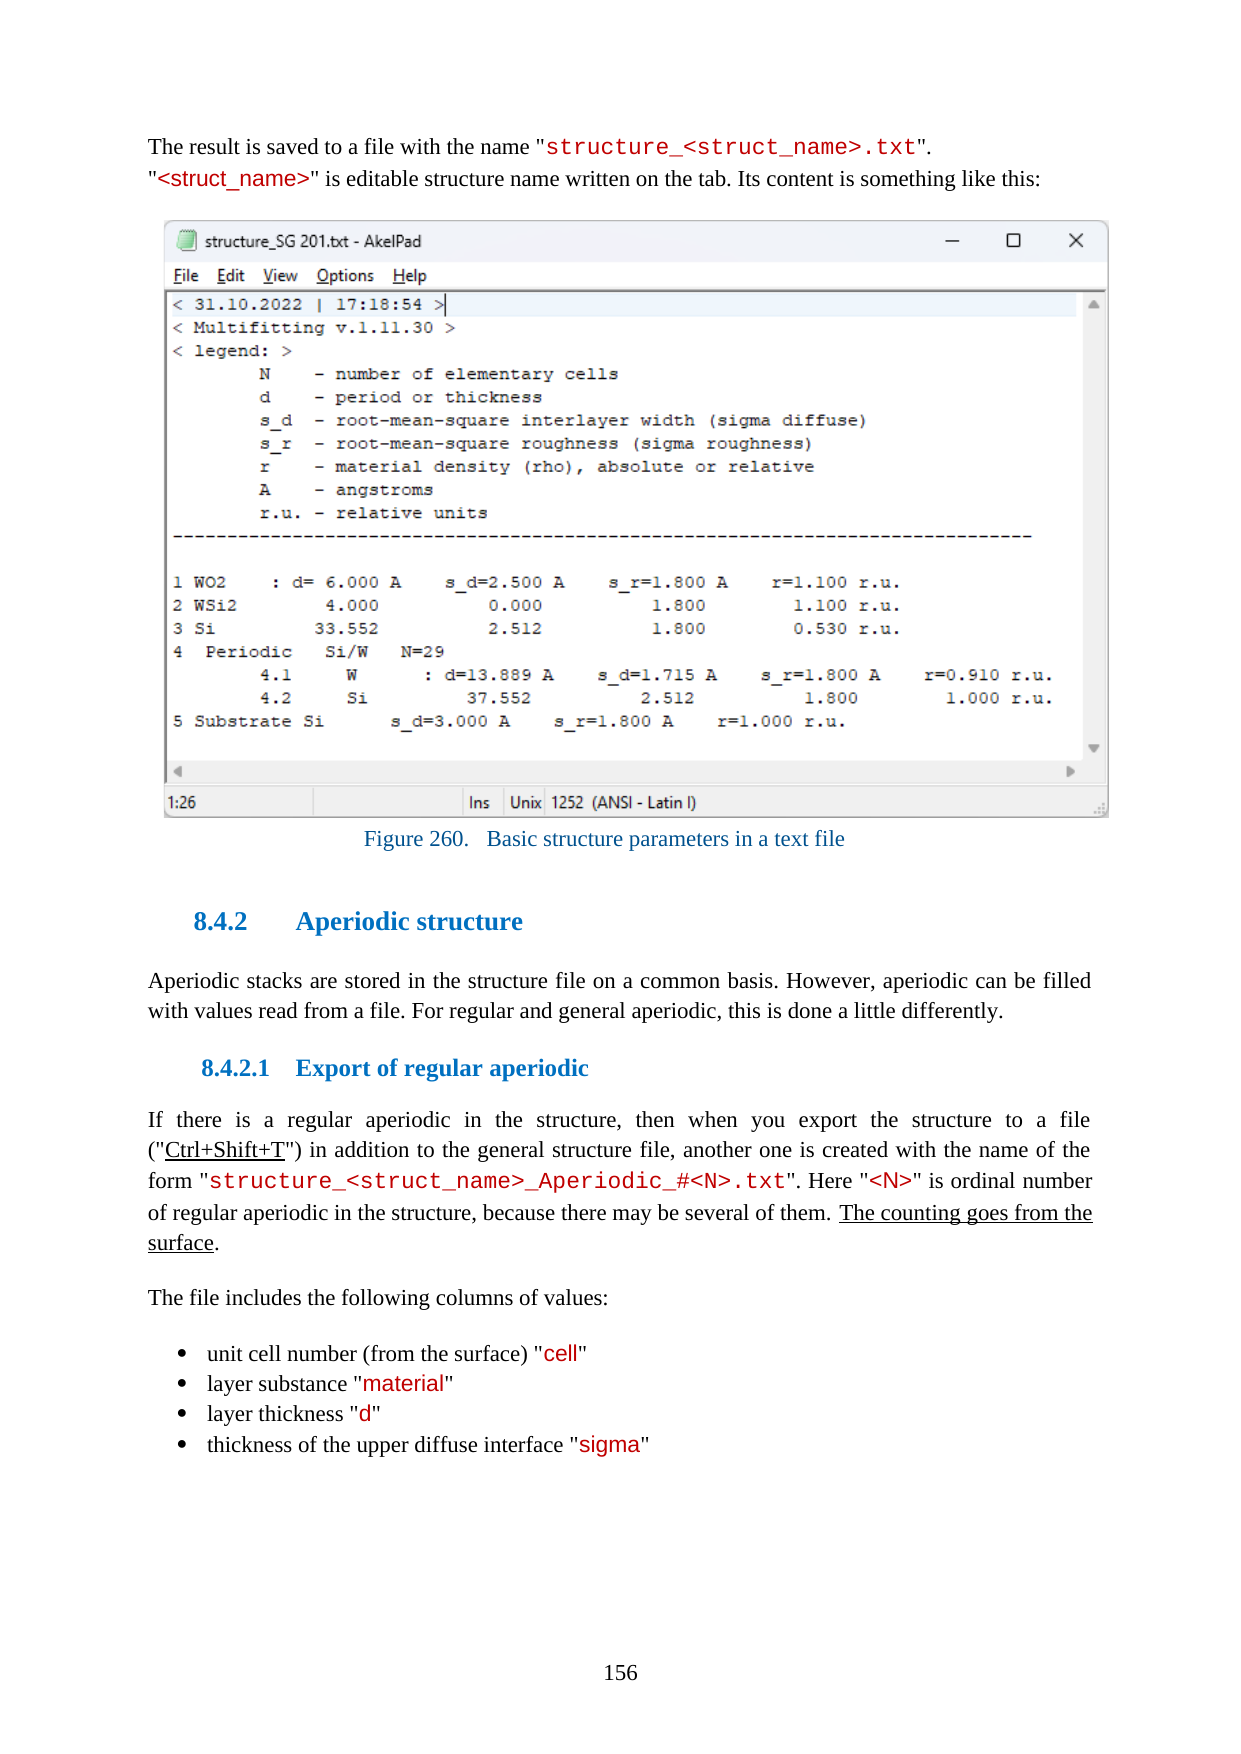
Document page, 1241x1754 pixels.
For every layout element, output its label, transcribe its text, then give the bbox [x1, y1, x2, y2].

list layer substance "material" [178, 1370, 1093, 1396]
text Aperiodic stacks are stored in the structure file on a common basis. However, aperiodic can be filled with values read from a file. For regular and general aperiodic, this is done a little differently. [148, 967, 1093, 1024]
picture [163, 220, 1109, 818]
list Basic structure parameters in a text file [178, 818, 1093, 851]
subtitle Export of regular aperiodic [201, 1053, 1093, 1081]
text The result is saved to a file with the name "structure_<struct_name>.txt". "<struct_name>" is editable structure name written on the tab. Its content is something like this: [148, 133, 1093, 191]
subtitle Aperiodic structure [193, 905, 1093, 936]
list thickness of the upper diffuse interface "sigma" [178, 1431, 1093, 1457]
list layer thickness "d" [178, 1400, 1093, 1427]
text If there is a regular aperiodic in the structure, then when you export the structure to a file ("Ctrl+Shift+T") in addition to the general structure file, another one is created with the name of the form "structure_<struct_name>_Aperiodic_#<N>.txt". Here "<N>" is ordinal number of regular aperiodic in the structure, because there may be several of them. The counting goes from the surface. [148, 1106, 1093, 1256]
text The file includes the following columns of values: [148, 1284, 1093, 1311]
list unit cell number (from the surface) "cell" [178, 1339, 1093, 1366]
